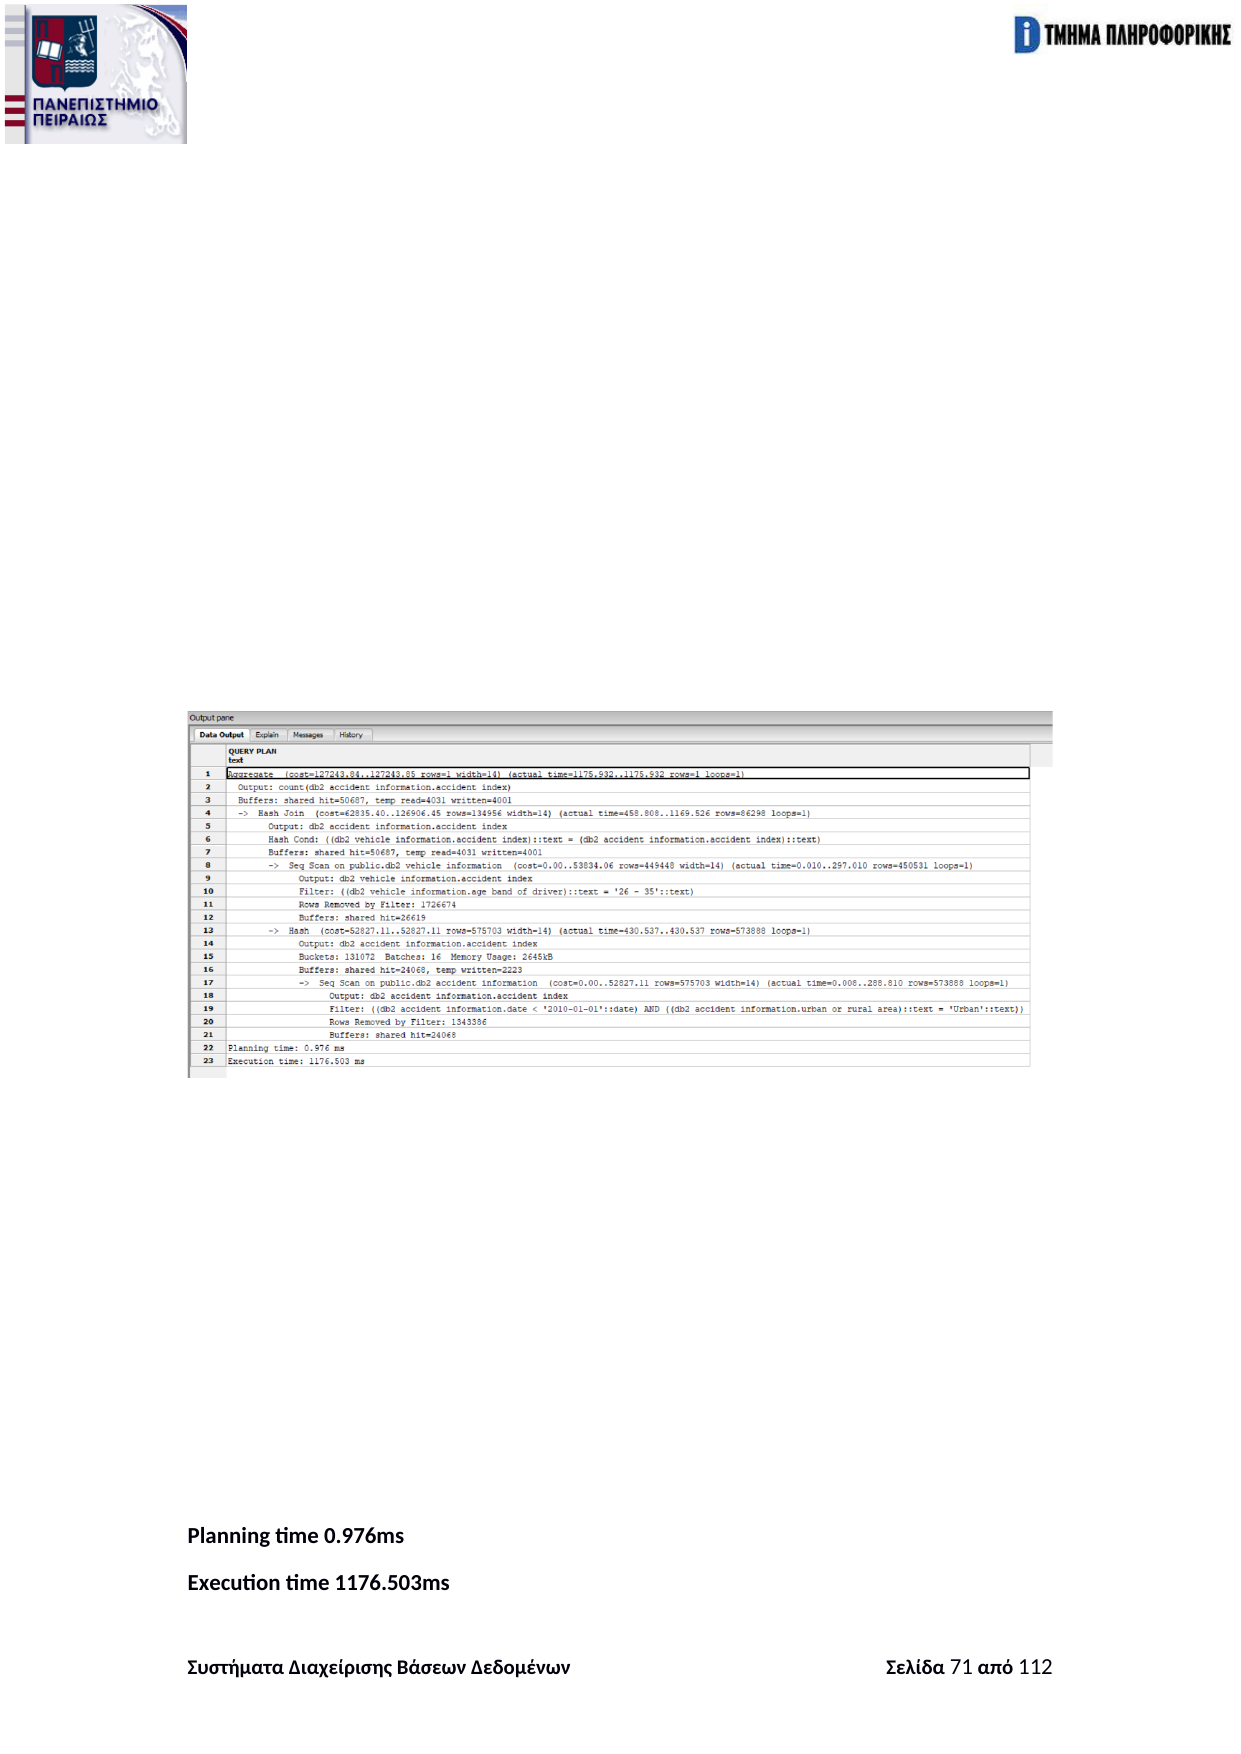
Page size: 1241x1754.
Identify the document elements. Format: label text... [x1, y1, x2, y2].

text Planning time 0.976ms [187, 1521, 1053, 1549]
picture [187, 711, 1053, 1078]
picture [1012, 4, 1234, 67]
text Execution time 1176.503ms [187, 1568, 1053, 1596]
picture [4, 4, 187, 144]
